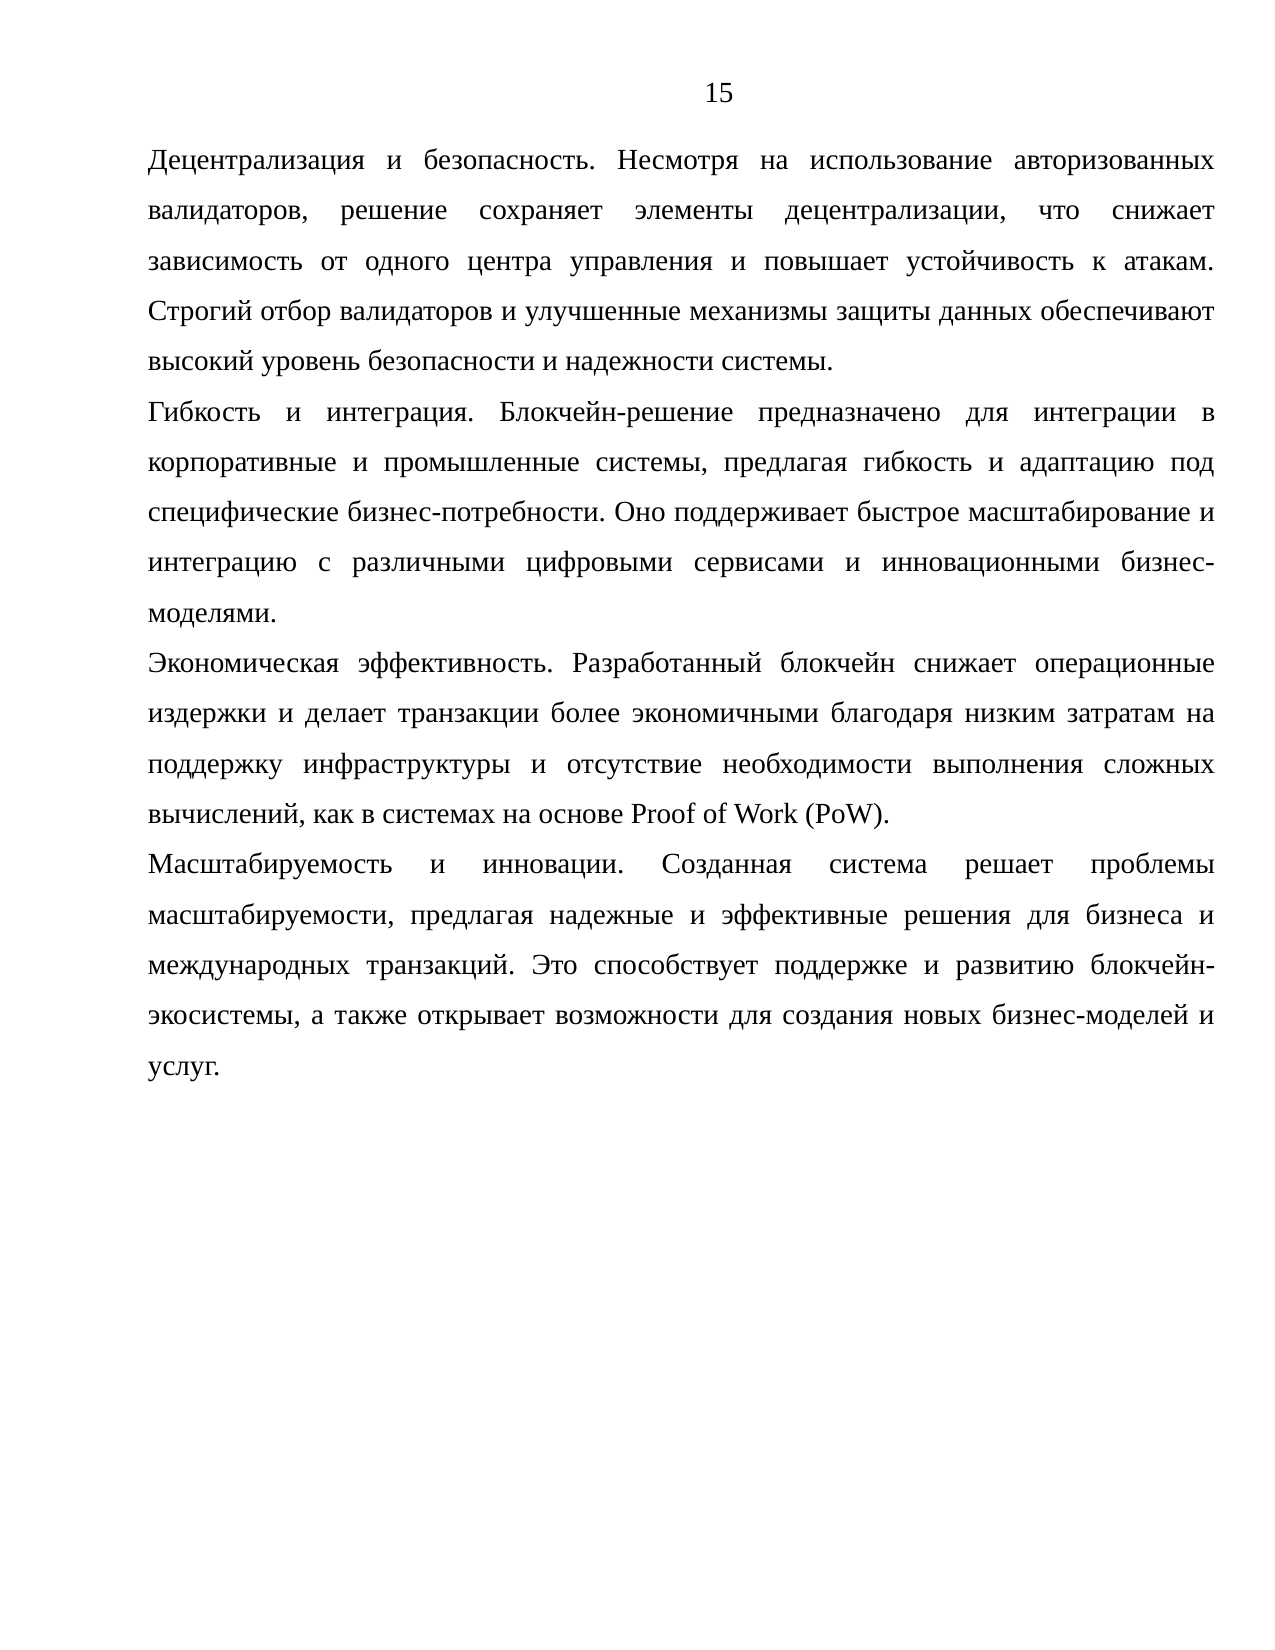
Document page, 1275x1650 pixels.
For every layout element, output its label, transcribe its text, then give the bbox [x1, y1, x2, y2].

text Экономическая эффективность. Разработанный блокчейн снижает операционные издержки и делает транзакции более экономичными благодаря низким затратам на поддержку инфраструктуры и отсутствие необходимости выполнения сложных вычислений, как в системах на основе Proof of Work (PoW). [148, 645, 1216, 830]
text Децентрализация и безопасность. Несмотря на использование авторизованных валидаторов, решение сохраняет элементы децентрализации, что снижает зависимость от одного центра управления и повышает устойчивость к атакам. Строгий отбор валидаторов и улучшенные механизмы защиты данных обеспечивают высокий уровень безопасности и надежности системы. [148, 142, 1216, 377]
text Масштабируемость и инновации. Созданная система решает проблемы масштабируемости, предлагая надежные и эффективные решения для бизнеса и международных транзакций. Это способствует поддержке и развитию блокчейн-экосистемы, а также открывает возможности для создания новых бизнес-моделей и услуг. [148, 846, 1216, 1081]
text Гибкость и интеграция. Блокчейн-решение предназначено для интеграции в корпоративные и промышленные системы, предлагая гибкость и адаптацию под специфические бизнес-потребности. Оно поддерживает быстрое масштабирование и интеграцию с различными цифровыми сервисами и инновационными бизнес-моделями. [148, 394, 1216, 628]
